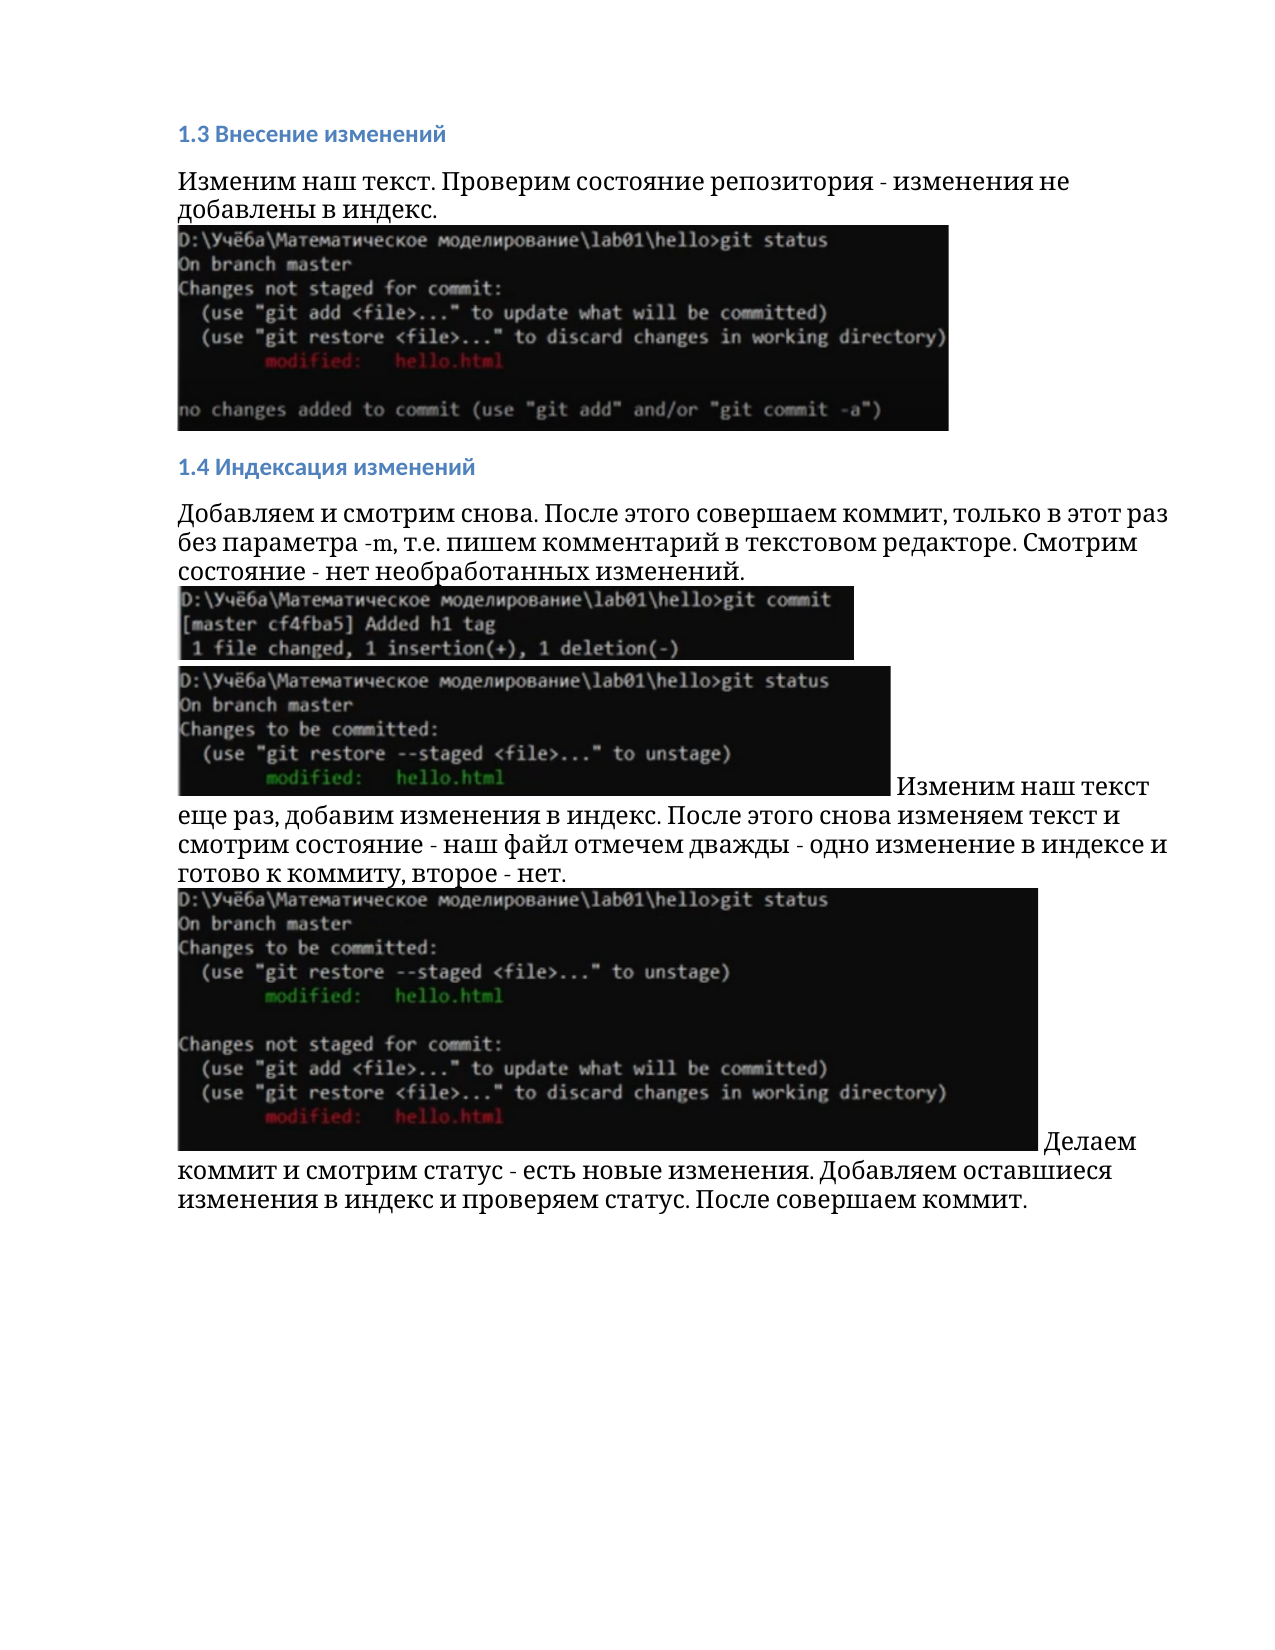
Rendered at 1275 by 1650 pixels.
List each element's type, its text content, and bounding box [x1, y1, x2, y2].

subtitle 1.3 Внесение изменений [177, 118, 1186, 149]
picture [177, 225, 949, 431]
picture [177, 888, 1039, 1151]
subtitle 1.4 Индексация изменений [177, 451, 1186, 482]
picture [177, 586, 854, 660]
picture [177, 666, 891, 796]
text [177, 500, 1186, 1214]
